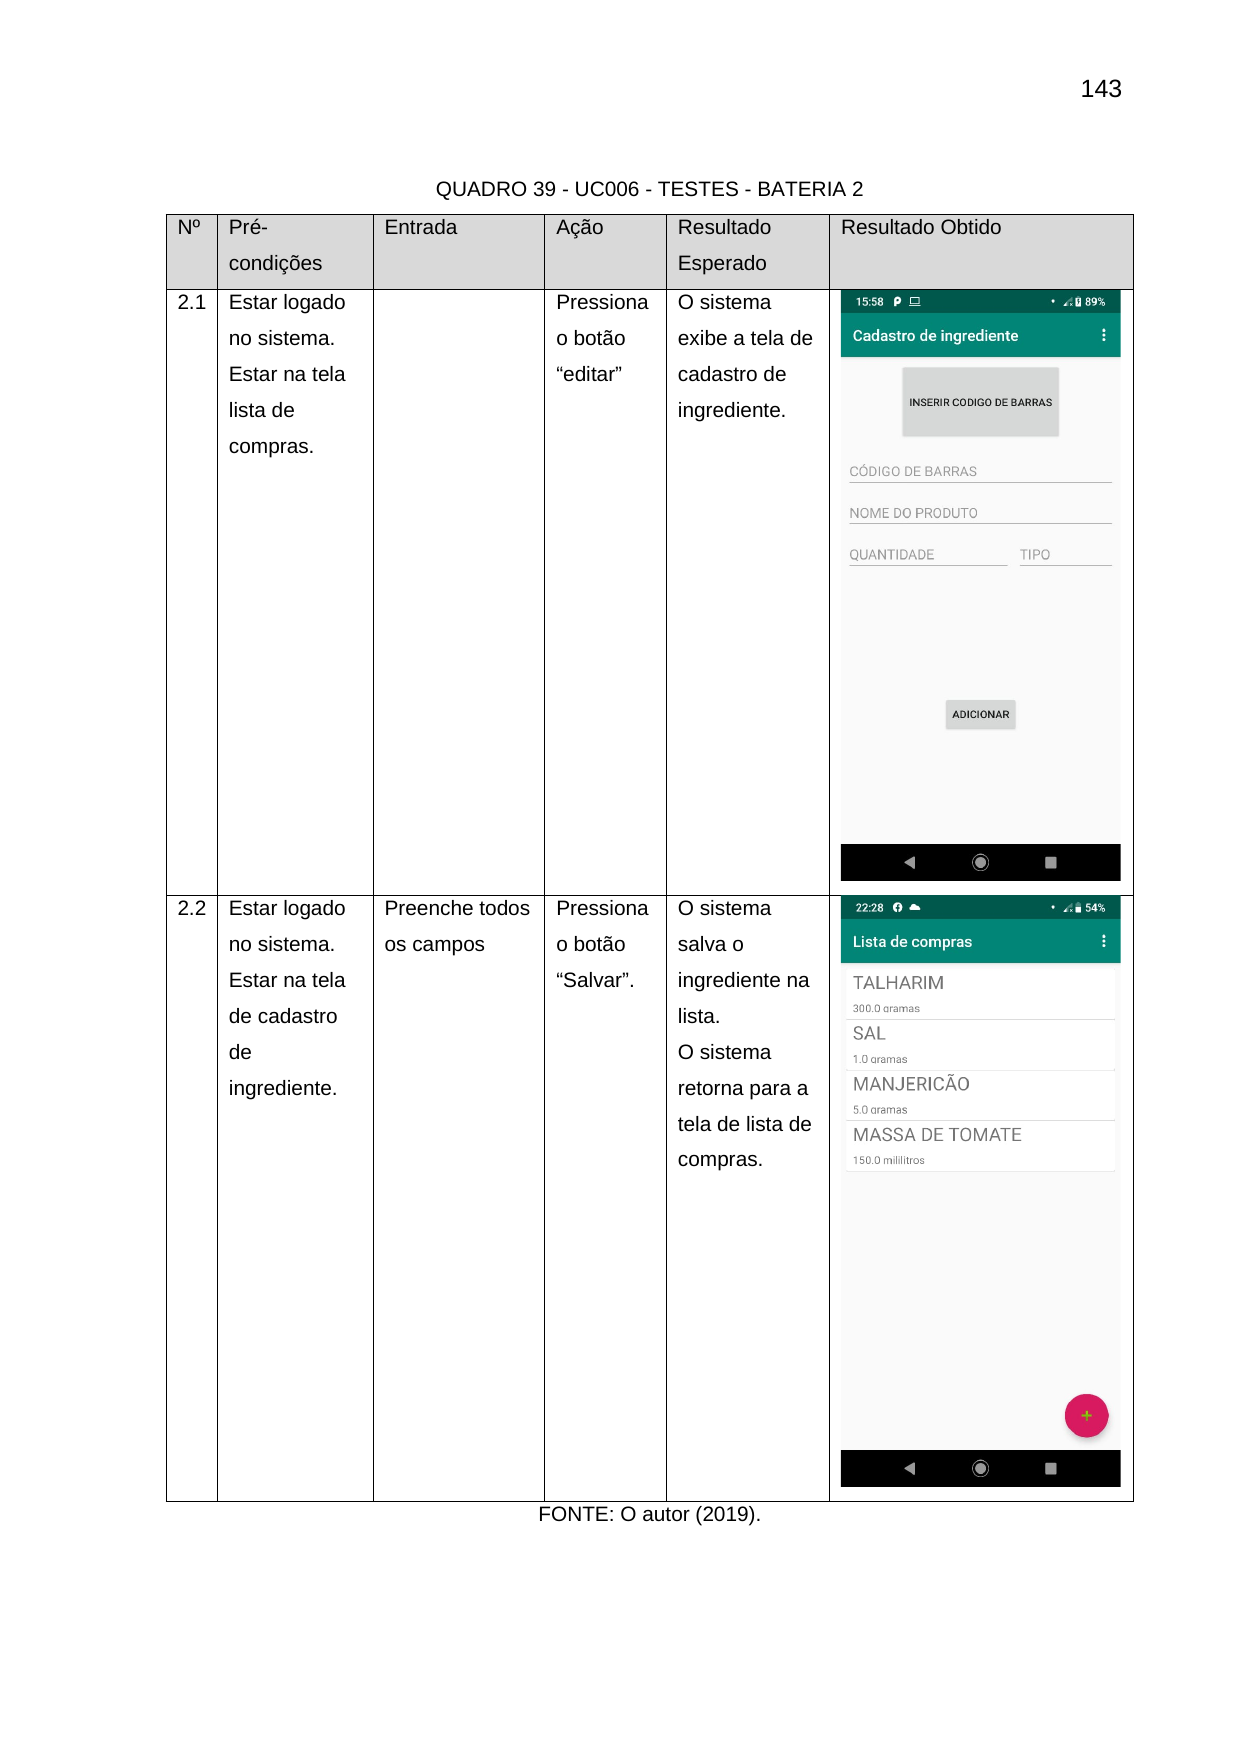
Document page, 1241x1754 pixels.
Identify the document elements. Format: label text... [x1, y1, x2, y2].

table_header Nº [167, 215, 217, 289]
table_cell Pressiona o botão “Salvar”. [545, 896, 666, 1501]
table_cell Preenche todos os campos [374, 896, 544, 1501]
table_cell Pressiona o botão “editar” [545, 290, 666, 895]
picture [840, 290, 1121, 881]
table_cell Estar logado no sistema. Estar na tela de cadastro de ingrediente. [218, 896, 373, 1501]
table_header Entrada [374, 215, 544, 289]
table_cell 2.2 [167, 896, 217, 1501]
table_header Ação [545, 215, 666, 289]
table_header Pré-condições [218, 215, 373, 289]
table_cell O sistema exibe a tela de cadastro de ingrediente. [667, 290, 829, 895]
table_cell [830, 290, 1133, 895]
table_cell [830, 896, 1133, 1501]
picture [840, 895, 1121, 1487]
table_header Resultado Obtido [830, 215, 1133, 289]
text FONTE: O autor (2019). [177, 1502, 1122, 1526]
table_cell [374, 290, 544, 895]
table_cell O sistema salva o ingrediente na lista. O sistema retorna para a tela de lista de compras. [667, 896, 829, 1501]
table_cell 2.1 [167, 290, 217, 895]
text QUADRO 39 - UC006 - TESTES - BATERIA 2 [177, 177, 1122, 201]
table_cell Estar logado no sistema. Estar na tela lista de compras. [218, 290, 373, 895]
table_header Resultado Esperado [667, 215, 829, 289]
